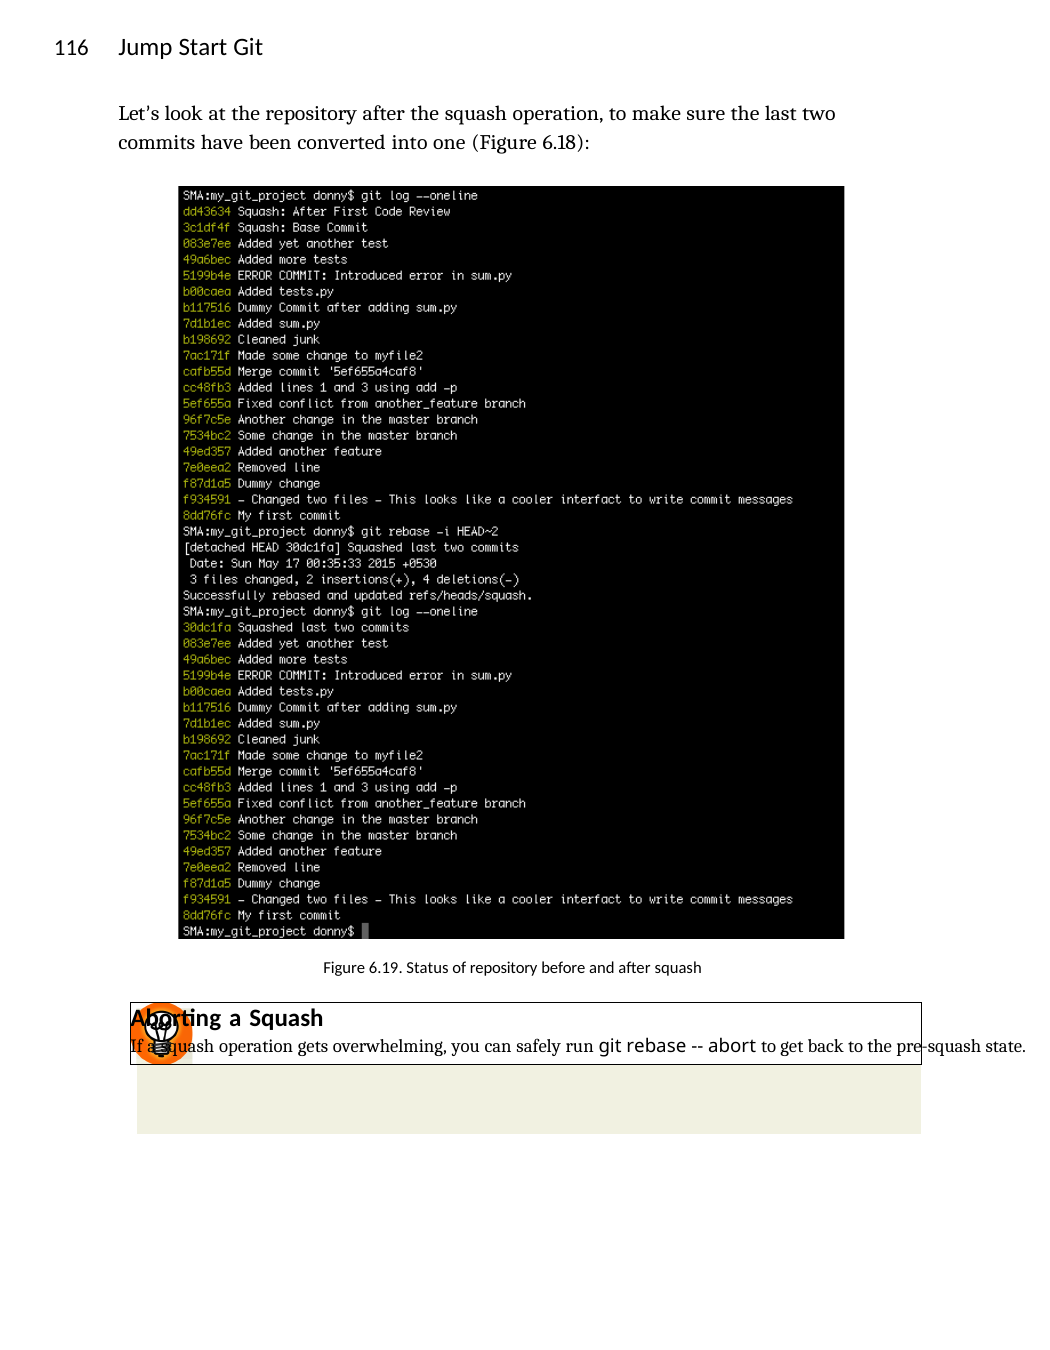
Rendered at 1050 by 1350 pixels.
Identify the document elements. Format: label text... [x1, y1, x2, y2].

picture [178, 186, 845, 939]
text Figure 6.19. Status of repository before and after squash [323, 957, 914, 977]
picture [131, 1003, 921, 1064]
text Let’s look at the repository after the squash operation, to make sure the last two commits have been converted into one (Figure 6.18): [118, 100, 911, 155]
